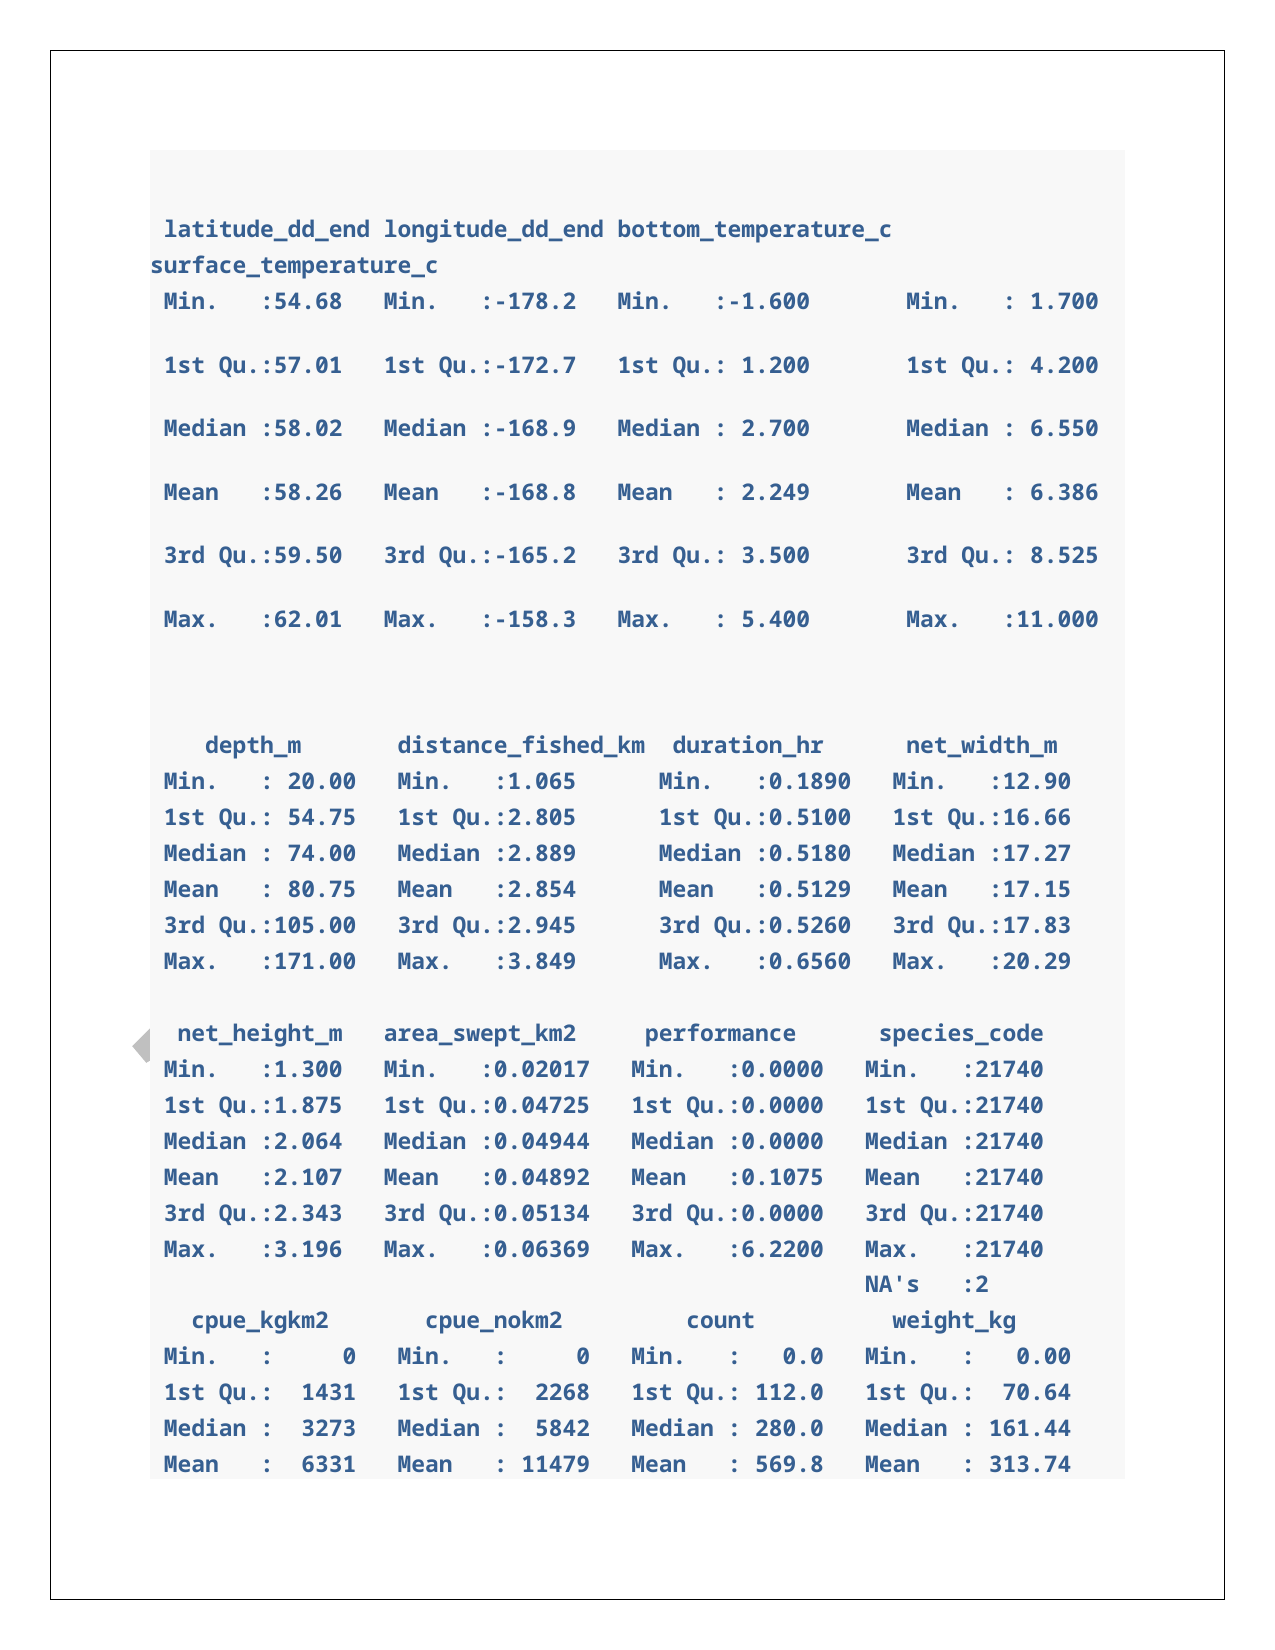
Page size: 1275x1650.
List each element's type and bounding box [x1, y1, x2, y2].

text [150, 150, 1125, 1479]
